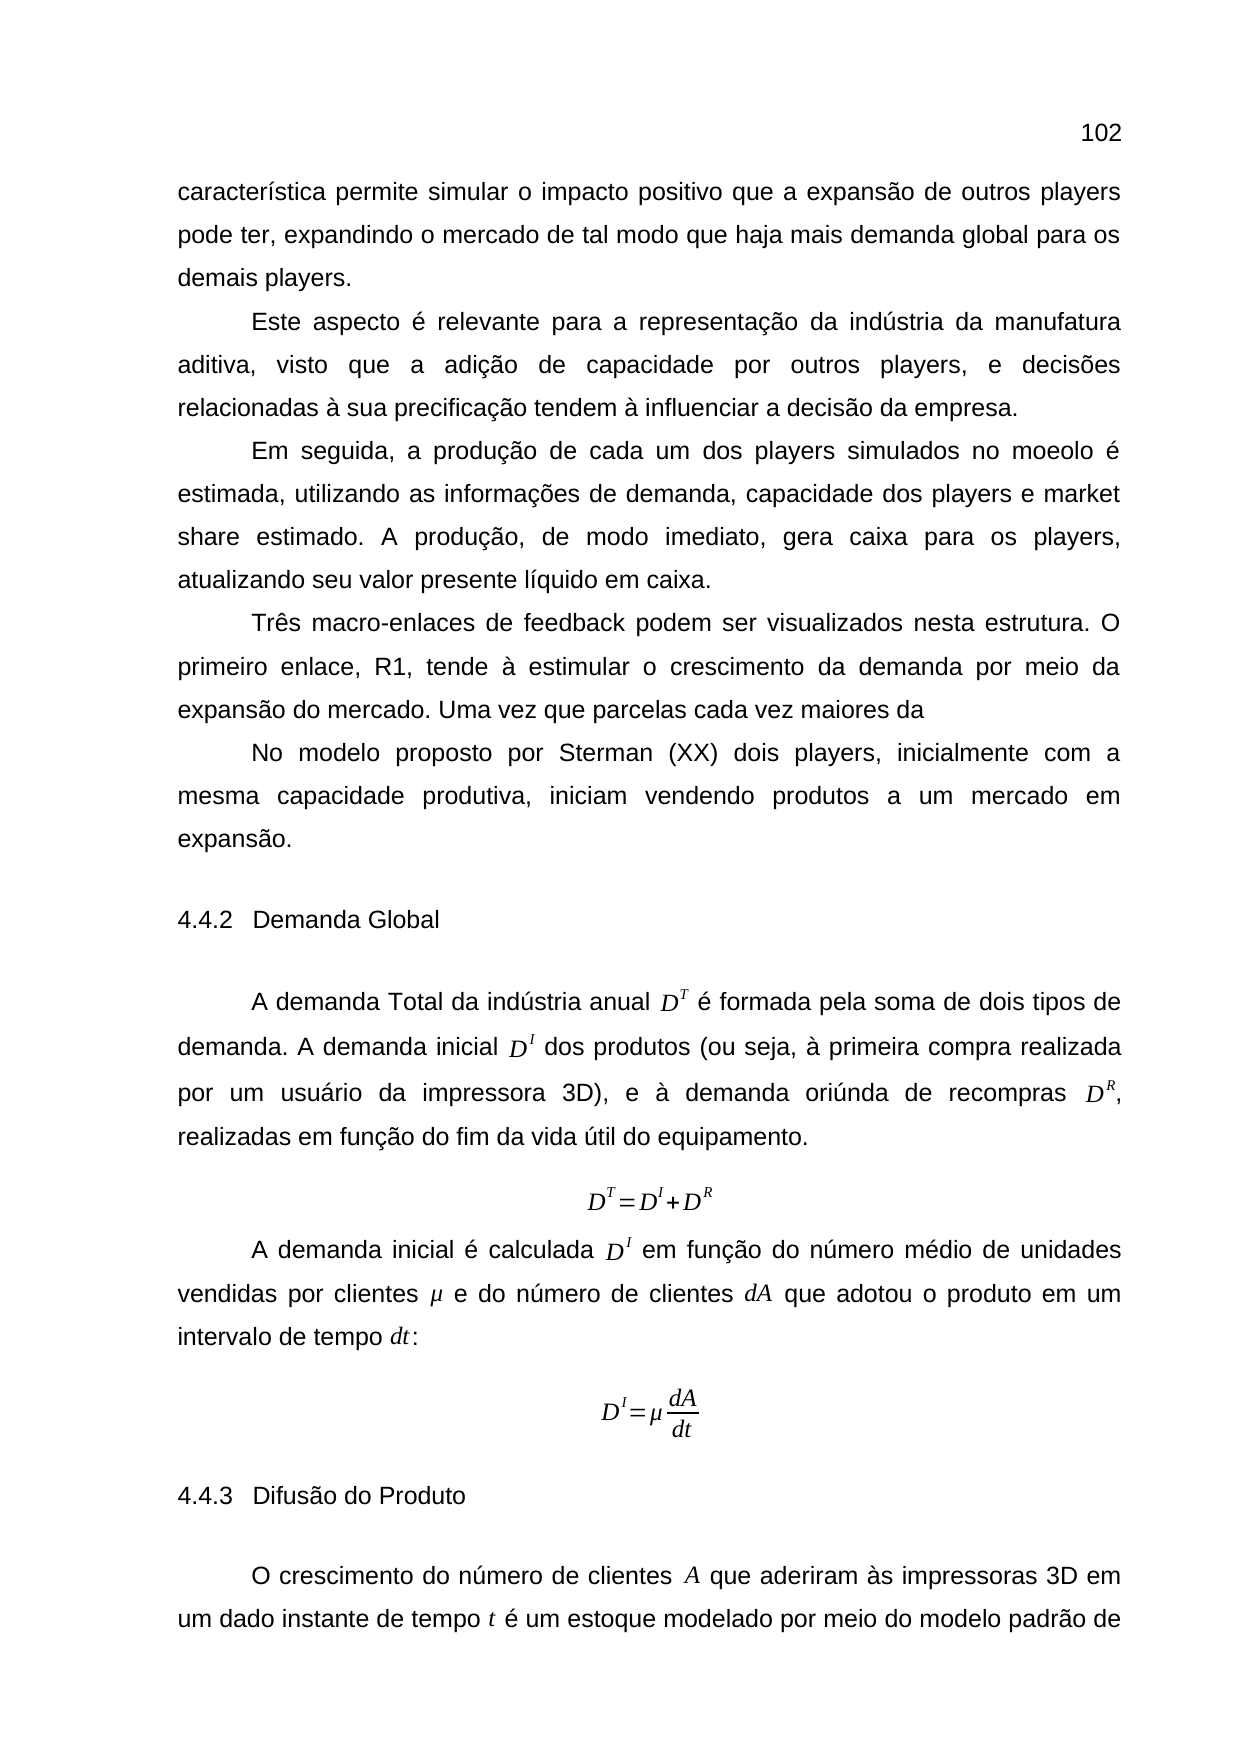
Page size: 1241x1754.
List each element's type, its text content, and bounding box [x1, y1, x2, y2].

text A demanda inicial é calculada em função do número médio de unidades vendidas por clientes e do número de clientes que adotou o produto em um intervalo de tempo : [177, 1234, 1122, 1351]
text A demanda Total da indústria anual é formada pela soma de dois tipos de demanda. A demanda inicial dos produtos (ou seja, à primeira compra realizada por um usuário da impressora 3D), e à demanda oriúnda de recompras , realizadas em função do fim da vida útil do equipamento. [177, 985, 1122, 1151]
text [177, 1561, 1122, 1633]
text Em seguida, a produção de cada um dos players simulados no moeolo é estimada, utilizando as informações de demanda, capacidade dos players e market share estimado. A produção, de modo imediato, gera caixa para os players, atualizando seu valor presente líquido em caixa. [177, 436, 1122, 594]
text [177, 177, 1122, 292]
text Este aspecto é relevante para a representação da indústria da manufatura aditiva, visto que a adição de capacidade por outros players, e decisões relacionadas à sua precificação tendem à influenciar a decisão da empresa. [177, 307, 1122, 422]
subtitle Difusão do Produto [177, 1481, 1122, 1509]
text Três macro-enlaces de feedback podem ser visualizados nesta estrutura. O primeiro enlace, R1, tende à estimular o crescimento da demanda por meio da expansão do mercado. Uma vez que parcelas cada vez maiores da [177, 608, 1122, 723]
subtitle Demanda Global [177, 905, 1122, 933]
text No modelo proposto por Sterman (XX) dois players, inicialmente com a mesma capacidade produtiva, iniciam vendendo produtos a um mercado em expansão. [177, 738, 1122, 853]
